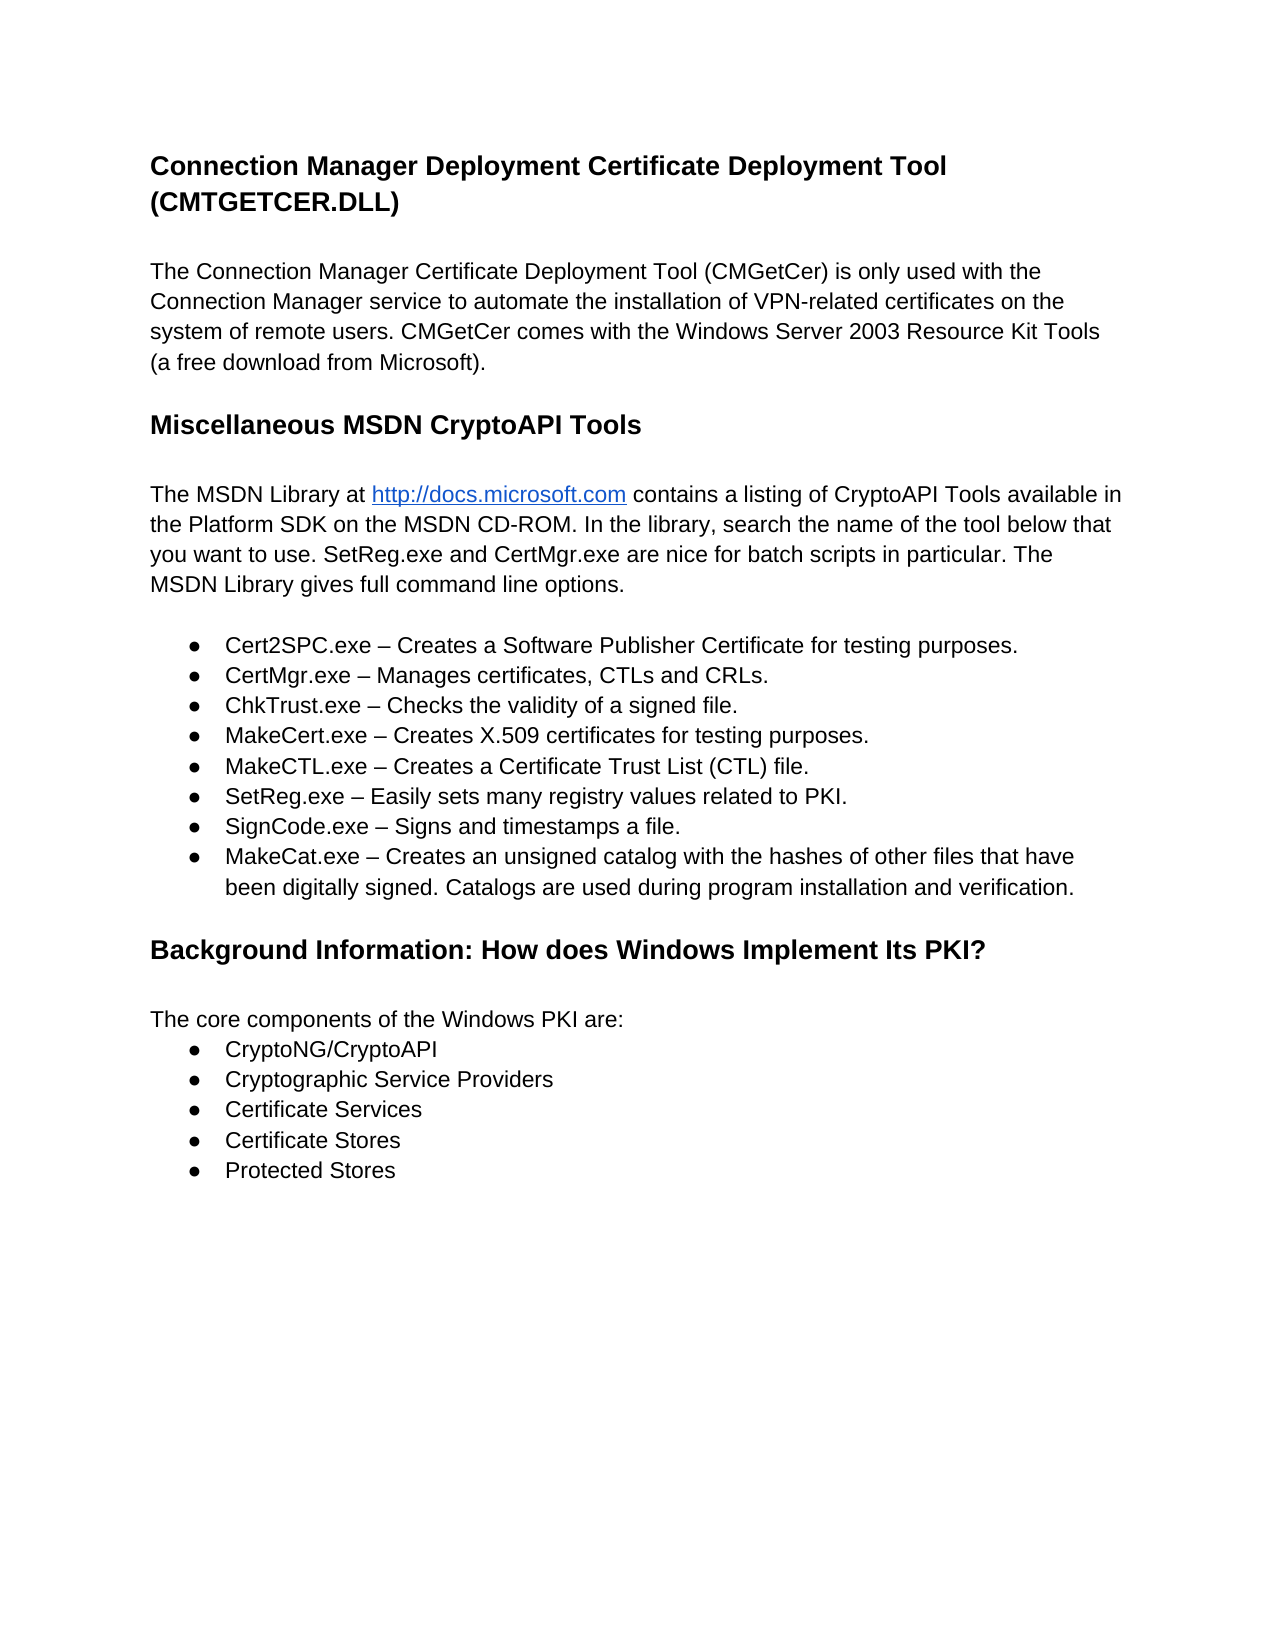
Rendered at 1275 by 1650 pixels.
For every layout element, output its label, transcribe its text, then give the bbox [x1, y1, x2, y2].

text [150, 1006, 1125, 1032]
list CertMgr.exe – Manages certificates, CTLs and CRLs. [187, 662, 1125, 688]
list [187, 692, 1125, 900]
text Connection Manager Deployment Certificate Deployment Tool (CMTGETCER.DLL) [150, 150, 1125, 217]
text The MSDN Library at http://docs.microsoft.com contains a listing of CryptoAPI Tools available in the Platform SDK on the MSDN CD-ROM. In the library, search the name of the tool below that you want to use. SetReg.exe and CertMgr.exe are nice for batch scripts in particular. The MSDN Library gives full command line options. [150, 481, 1125, 598]
text The Connection Manager Certificate Deployment Tool (CMGetCer) is only used with the Connection Manager service to automate the installation of VPN-related certificates on the system of remote users. CMGetCer comes with the Windows Server 2003 Resource Kit Tools (a free download from Microsoft). [150, 258, 1125, 375]
text Miscellaneous MSDN CryptoAPI Tools [150, 409, 1125, 440]
list Cert2SPC.exe – Creates a Software Publisher Certificate for testing purposes. [187, 632, 1125, 658]
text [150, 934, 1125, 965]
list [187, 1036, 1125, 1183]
